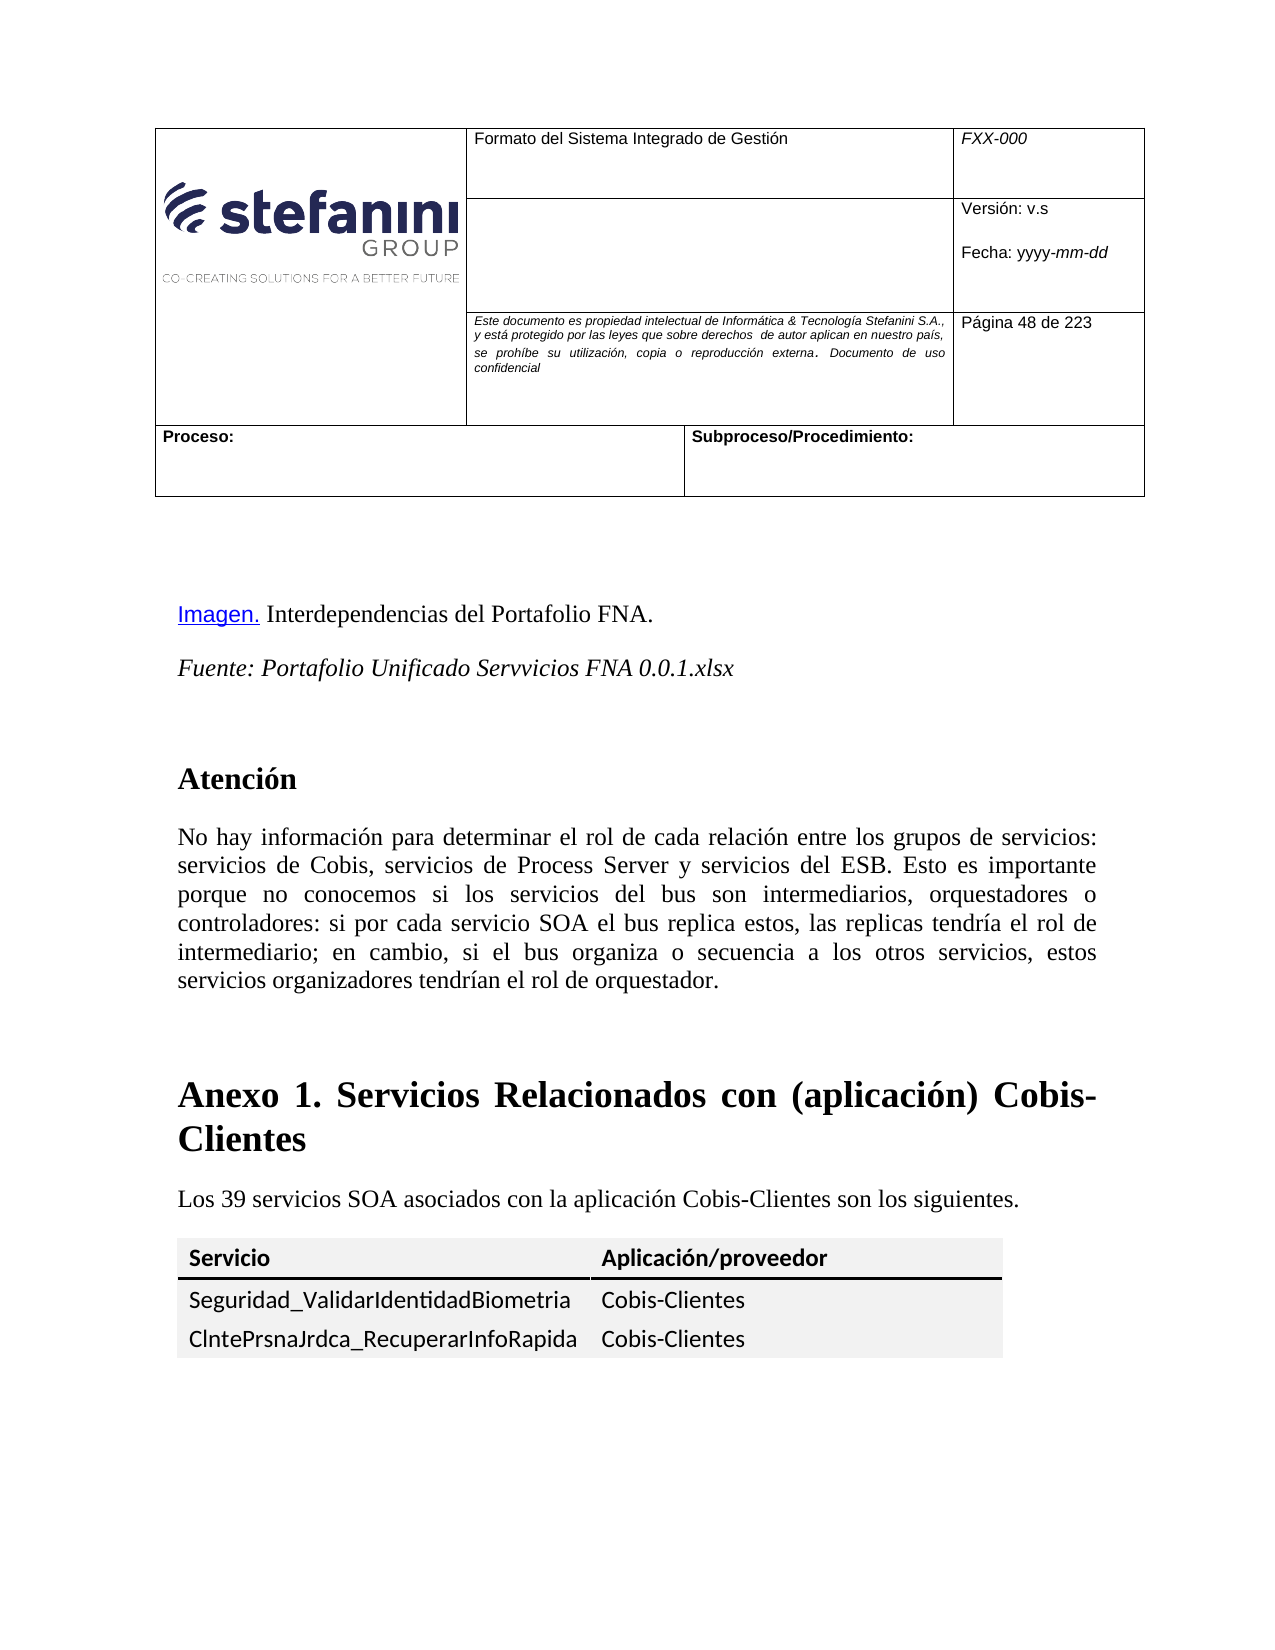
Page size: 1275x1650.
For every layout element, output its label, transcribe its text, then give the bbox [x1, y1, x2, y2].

text Fuente: Portafolio Unificado Servvicios FNA 0.0.1.xlsx [177, 653, 1098, 682]
table_header Aplicación/proveedor [591, 1239, 1002, 1277]
text No hay información para determinar el rol de cada relación entre los grupos de servicios: servicios de Cobis, servicios de Process Server y servicios del ESB. Esto es importante porque no conocemos si los servicios del bus son intermediarios, orquestadores o controladores: si por cada servicio SOA el bus replica estos, las replicas tendría el rol de intermediario; en cambio, si el bus organiza o secuencia a los otros servicios, estos servicios organizadores tendrían el rol de orquestador. [177, 822, 1098, 994]
picture [162, 182, 460, 286]
table_cell Cobis-Clientes [591, 1280, 1002, 1318]
table_cell ClntePrsnaJrdca_RecuperarInfoRapidaPJ [178, 1319, 590, 1357]
table_header Servicio [178, 1239, 590, 1277]
table_cell Cobis-Clientes [591, 1319, 1002, 1357]
subtitle Atención [177, 761, 1098, 797]
text Los 39 servicios SOA asociados con la aplicación Cobis-Clientes son los siguientes. [177, 1184, 1098, 1213]
text Imagen. Interdependencias del Portafolio FNA. [177, 599, 1098, 628]
subtitle Anexo 1. Servicios Relacionados con (aplicación) Cobis-Clientes [177, 1073, 1098, 1159]
table_cell Seguridad_ValidarIdentidadBiometria [178, 1280, 590, 1318]
